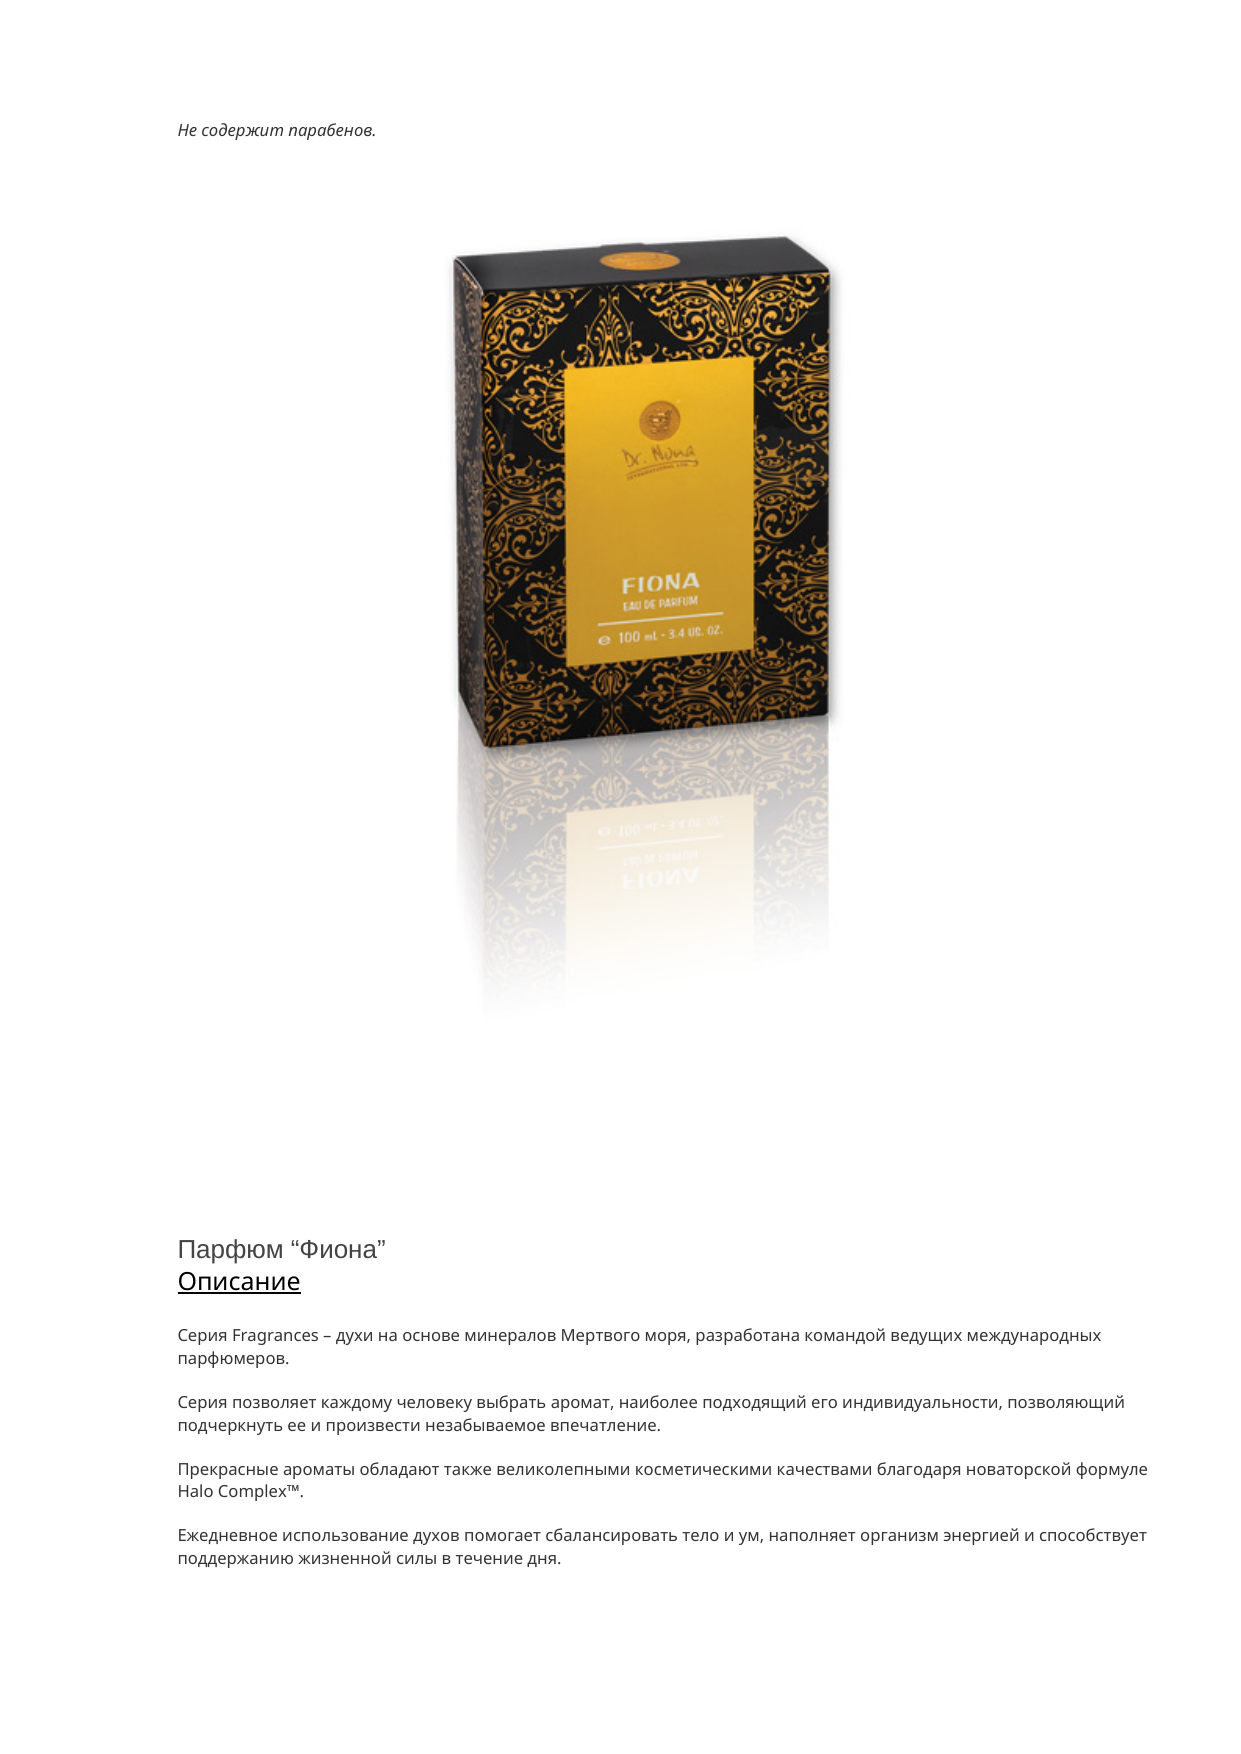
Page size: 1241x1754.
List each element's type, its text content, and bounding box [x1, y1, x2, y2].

text Прекрасные ароматы обладают также великолепными косметическими качествами благодаря новаторской формуле Halo Complex™. [177, 1457, 1152, 1503]
text Ежедневное использование духов помогает сбалансировать тело и ум, наполняет организм энергией и способствует поддержанию жизненной силы в течение дня. [177, 1524, 1152, 1569]
text Описание [177, 1263, 1152, 1298]
picture [177, 216, 1115, 1154]
subtitle Парфюм “Фиона” [177, 1178, 1152, 1263]
text Серия позволяет каждому человеку выбрать аромат, наиболее подходящий его индивидуальности, позволяющий подчеркнуть ее и произвести незабываемое впечатление. [177, 1391, 1152, 1436]
text Серия Fragrances – духи на основе минералов Мертвого моря, разработана командой ведущих международных парфюмеров. [177, 1324, 1152, 1369]
text Не содержит парабенов. [177, 118, 1152, 141]
